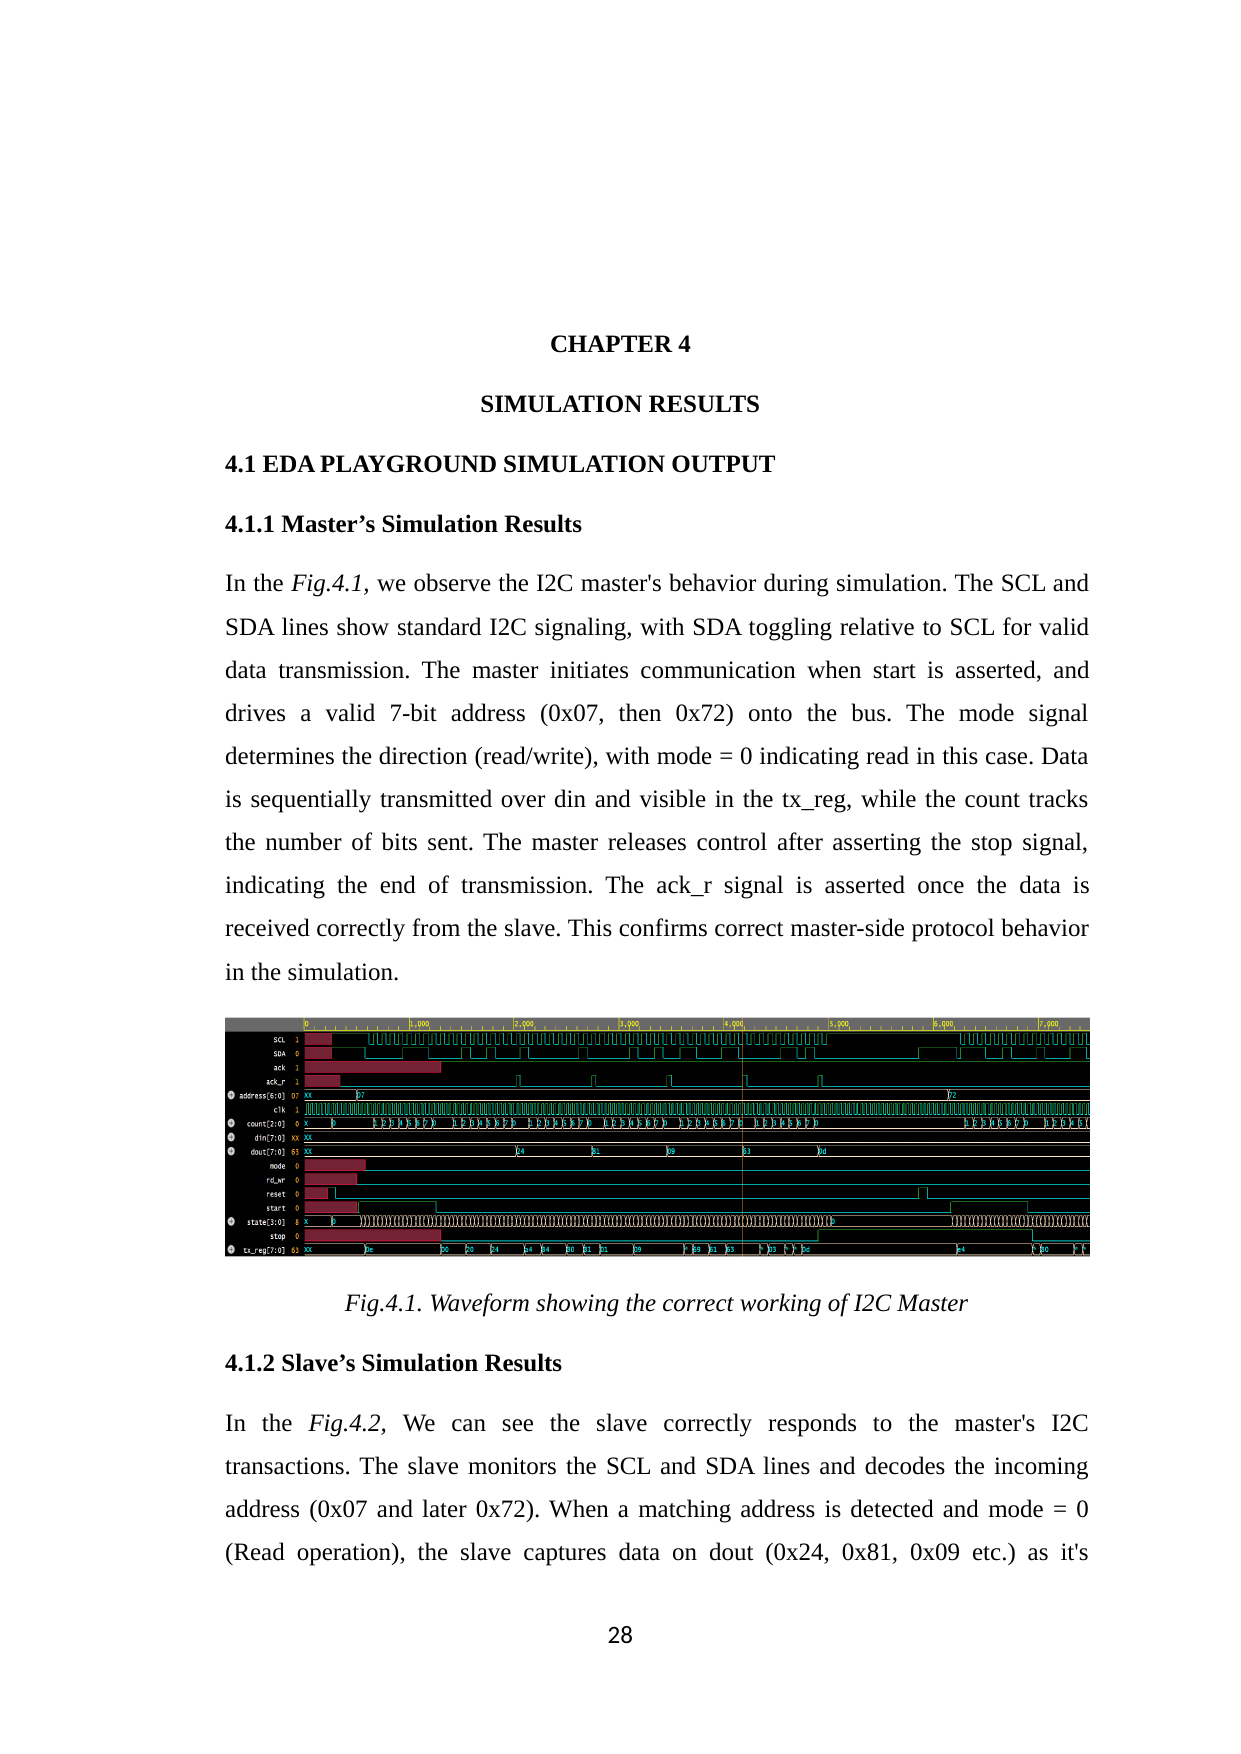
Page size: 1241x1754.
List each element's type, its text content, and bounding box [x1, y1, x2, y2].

text In the Fig.4.1, we observe the I2C master's behavior during simulation. The SCL and SDA lines show standard I2C signaling, with SDA toggling relative to SCL for valid data transmission. The master initiates communication when start is asserted, and drives a valid 7-bit address (0x07, then 0x72) onto the bus. The mode signal determines the direction (read/write), with mode = 0 indicating read in this case. Data is sequentially transmitted over din and visible in the tx_reg, while the count tracks the number of bits sent. The master releases control after asserting the stop signal, indicating the end of transmission. The ack_r signal is asserted once the data is received correctly from the slave. This confirms correct master-side protocol behavior in the simulation. [225, 568, 1090, 985]
picture [225, 1016, 1091, 1257]
text 4.1 EDA PLAYGROUND SIMULATION OUTPUT [150, 449, 1090, 478]
text Fig.4.1. Waveform showing the correct working of I2C Master [225, 1288, 1090, 1317]
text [225, 1408, 1090, 1566]
text SIMULATION RESULTS [150, 389, 1090, 418]
text 4.1.2 Slave’s Simulation Results [150, 1348, 1090, 1377]
text 4.1.1 Master’s Simulation Results [150, 509, 1090, 537]
text CHAPTER 4 [150, 329, 1090, 358]
